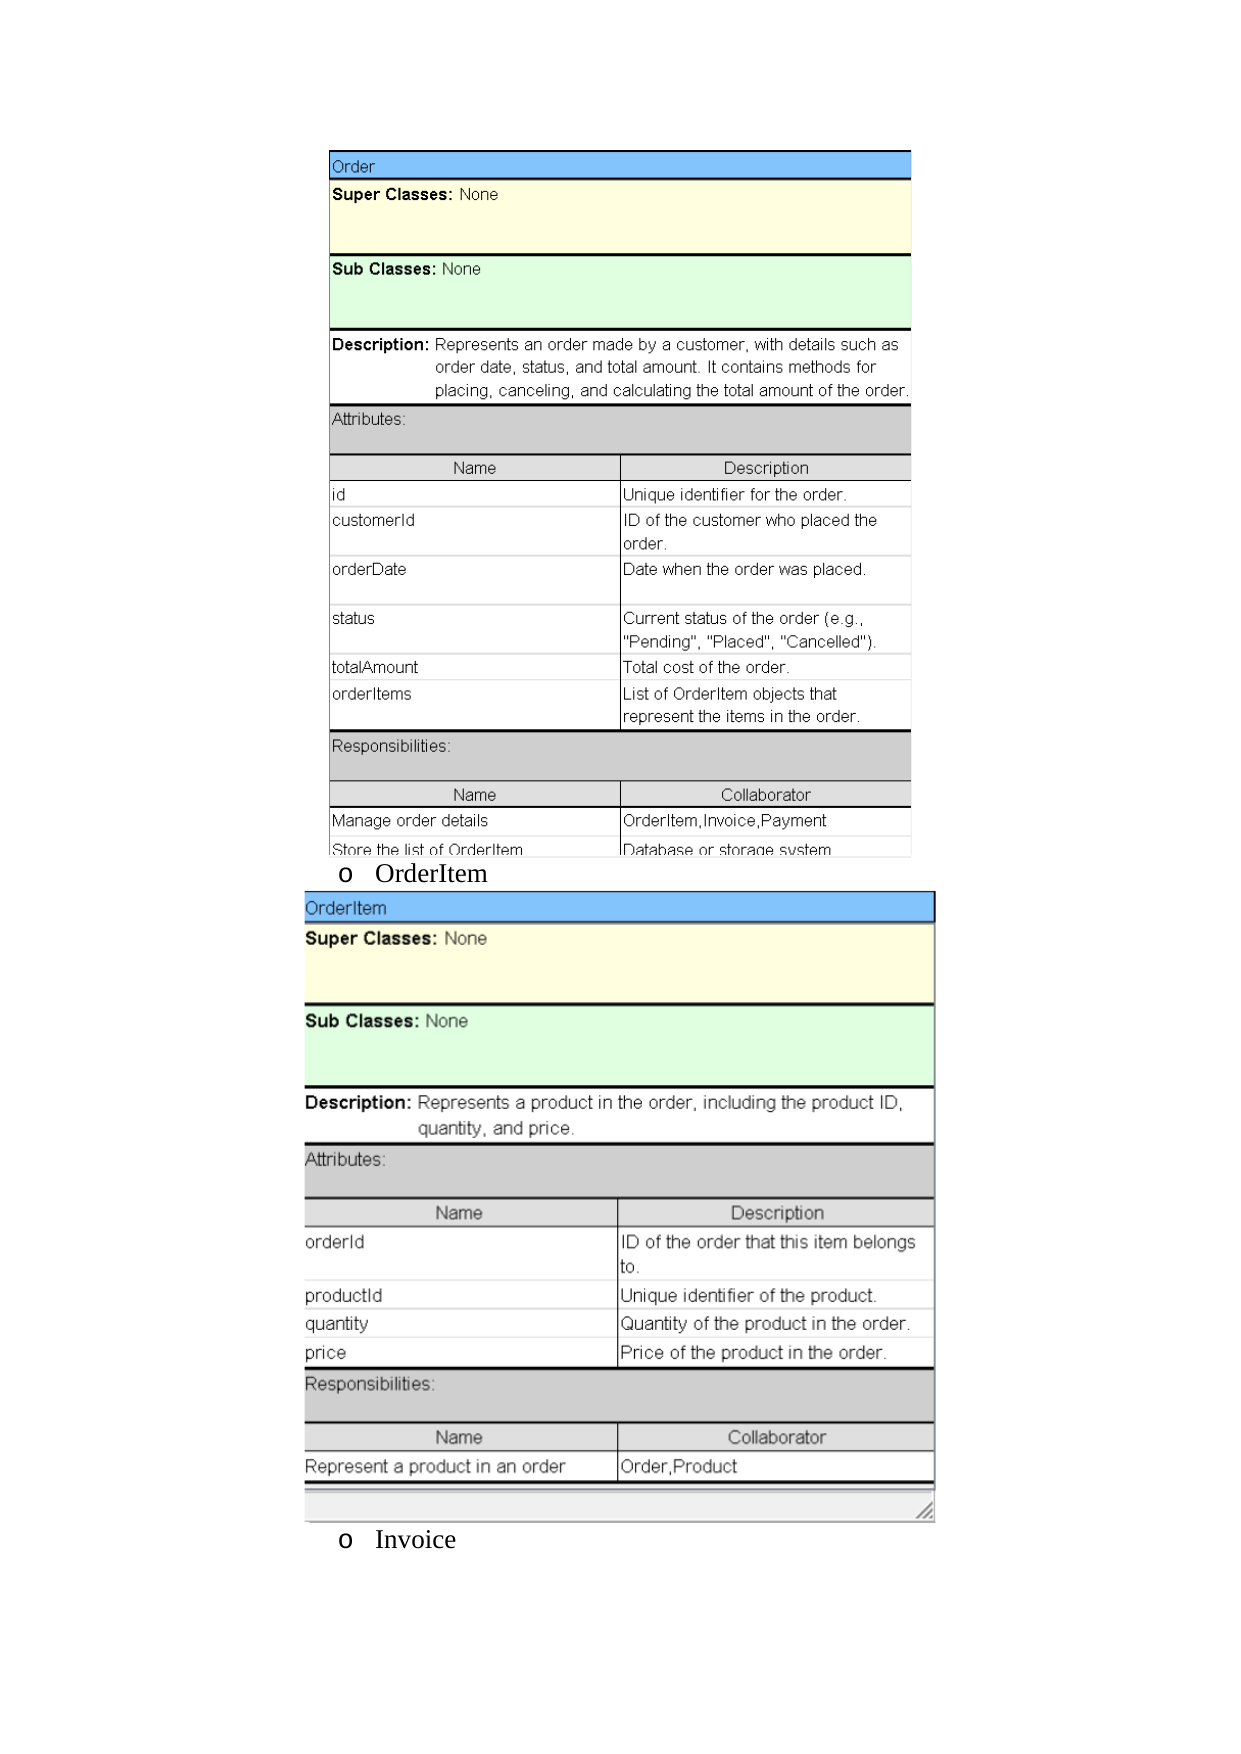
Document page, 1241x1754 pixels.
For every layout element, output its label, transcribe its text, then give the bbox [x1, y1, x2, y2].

list OrderItem [337, 857, 1090, 891]
picture [329, 150, 912, 858]
list Invoice [337, 1523, 1090, 1556]
picture [304, 890, 936, 1523]
